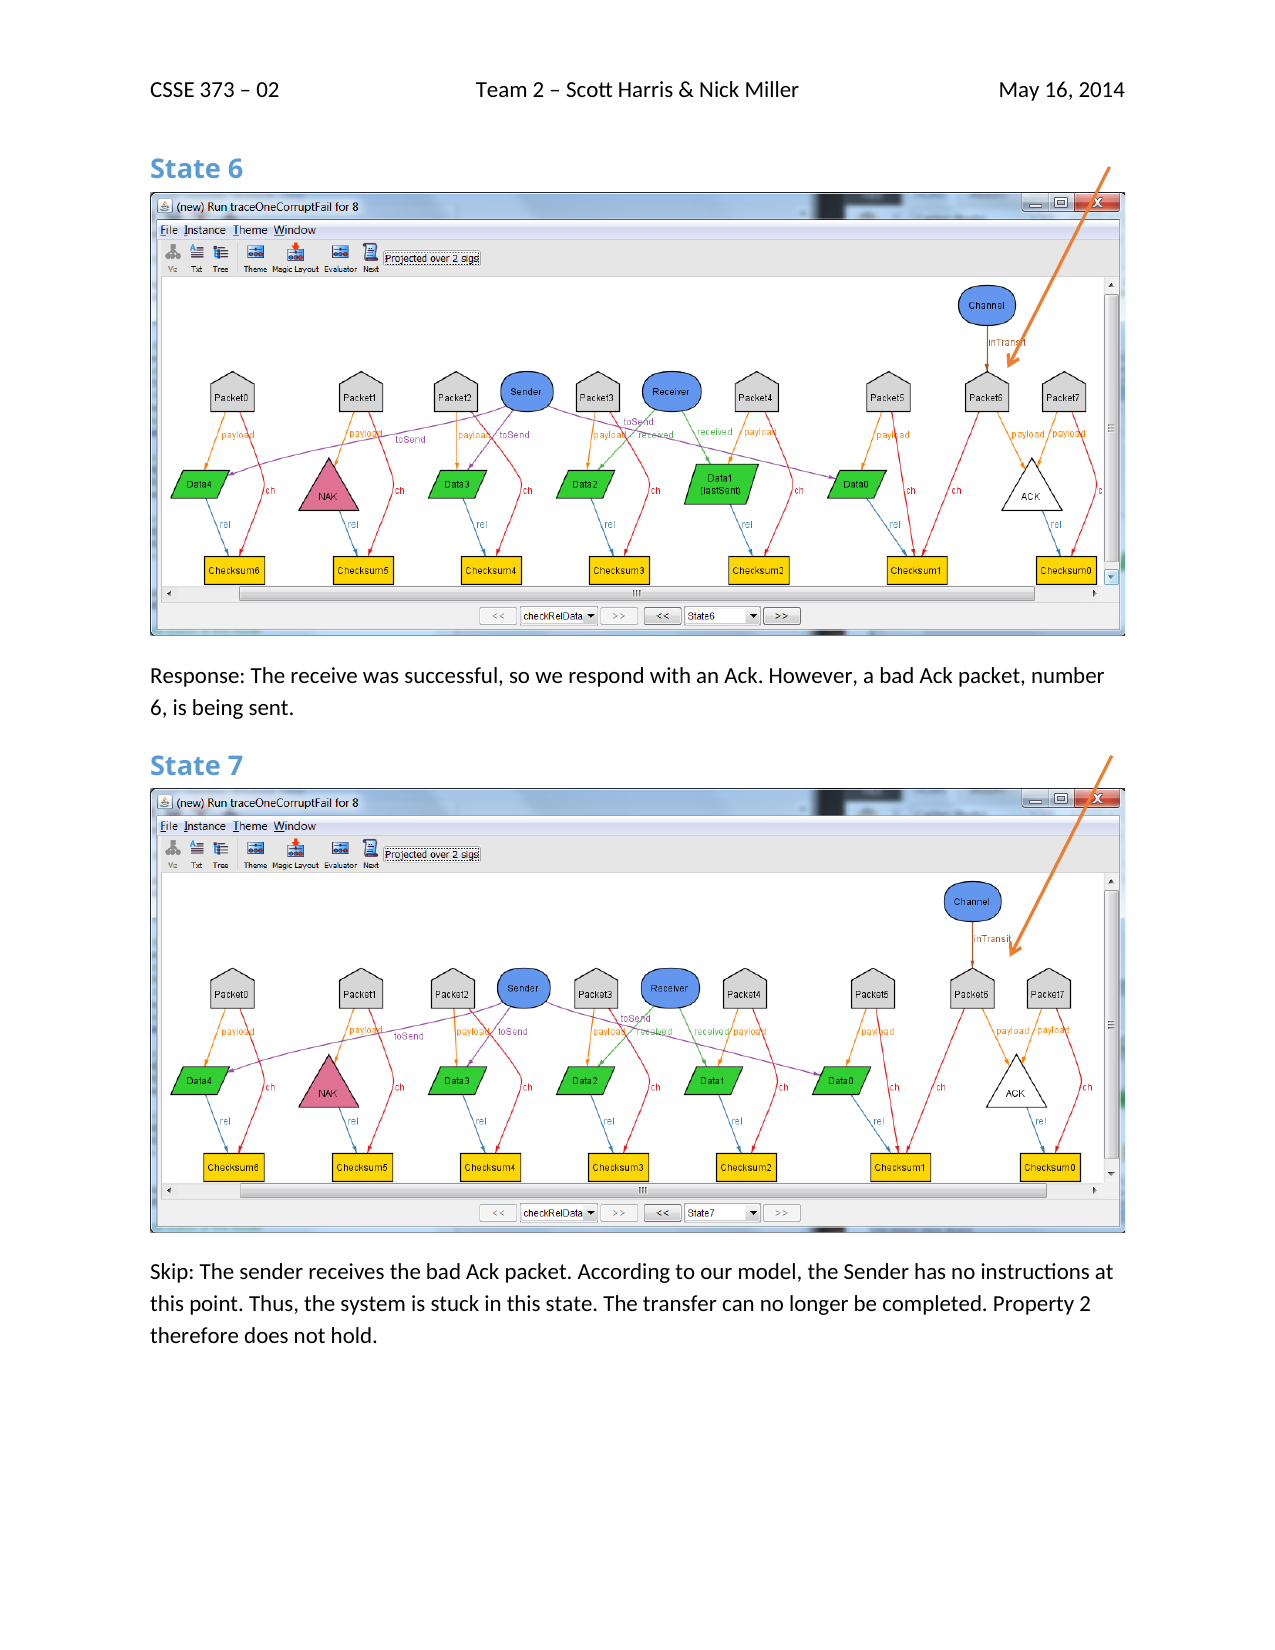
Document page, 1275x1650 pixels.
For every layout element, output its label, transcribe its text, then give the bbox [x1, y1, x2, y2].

subtitle State 7 [150, 746, 1125, 783]
picture [150, 788, 1125, 1233]
subtitle State 6 [150, 150, 1125, 187]
text Skip: The sender receives the bad Ack packet. According to our model, the Sender has no instructions at this point. Thus, the system is stuck in this state. The transfer can no longer be completed. Property 2 therefore does not hold. [150, 1257, 1125, 1350]
text Response: The receive was successful, so we respond with an Ack. However, a bad Ack packet, number 6, is being sent. [150, 661, 1125, 721]
picture [150, 192, 1125, 636]
